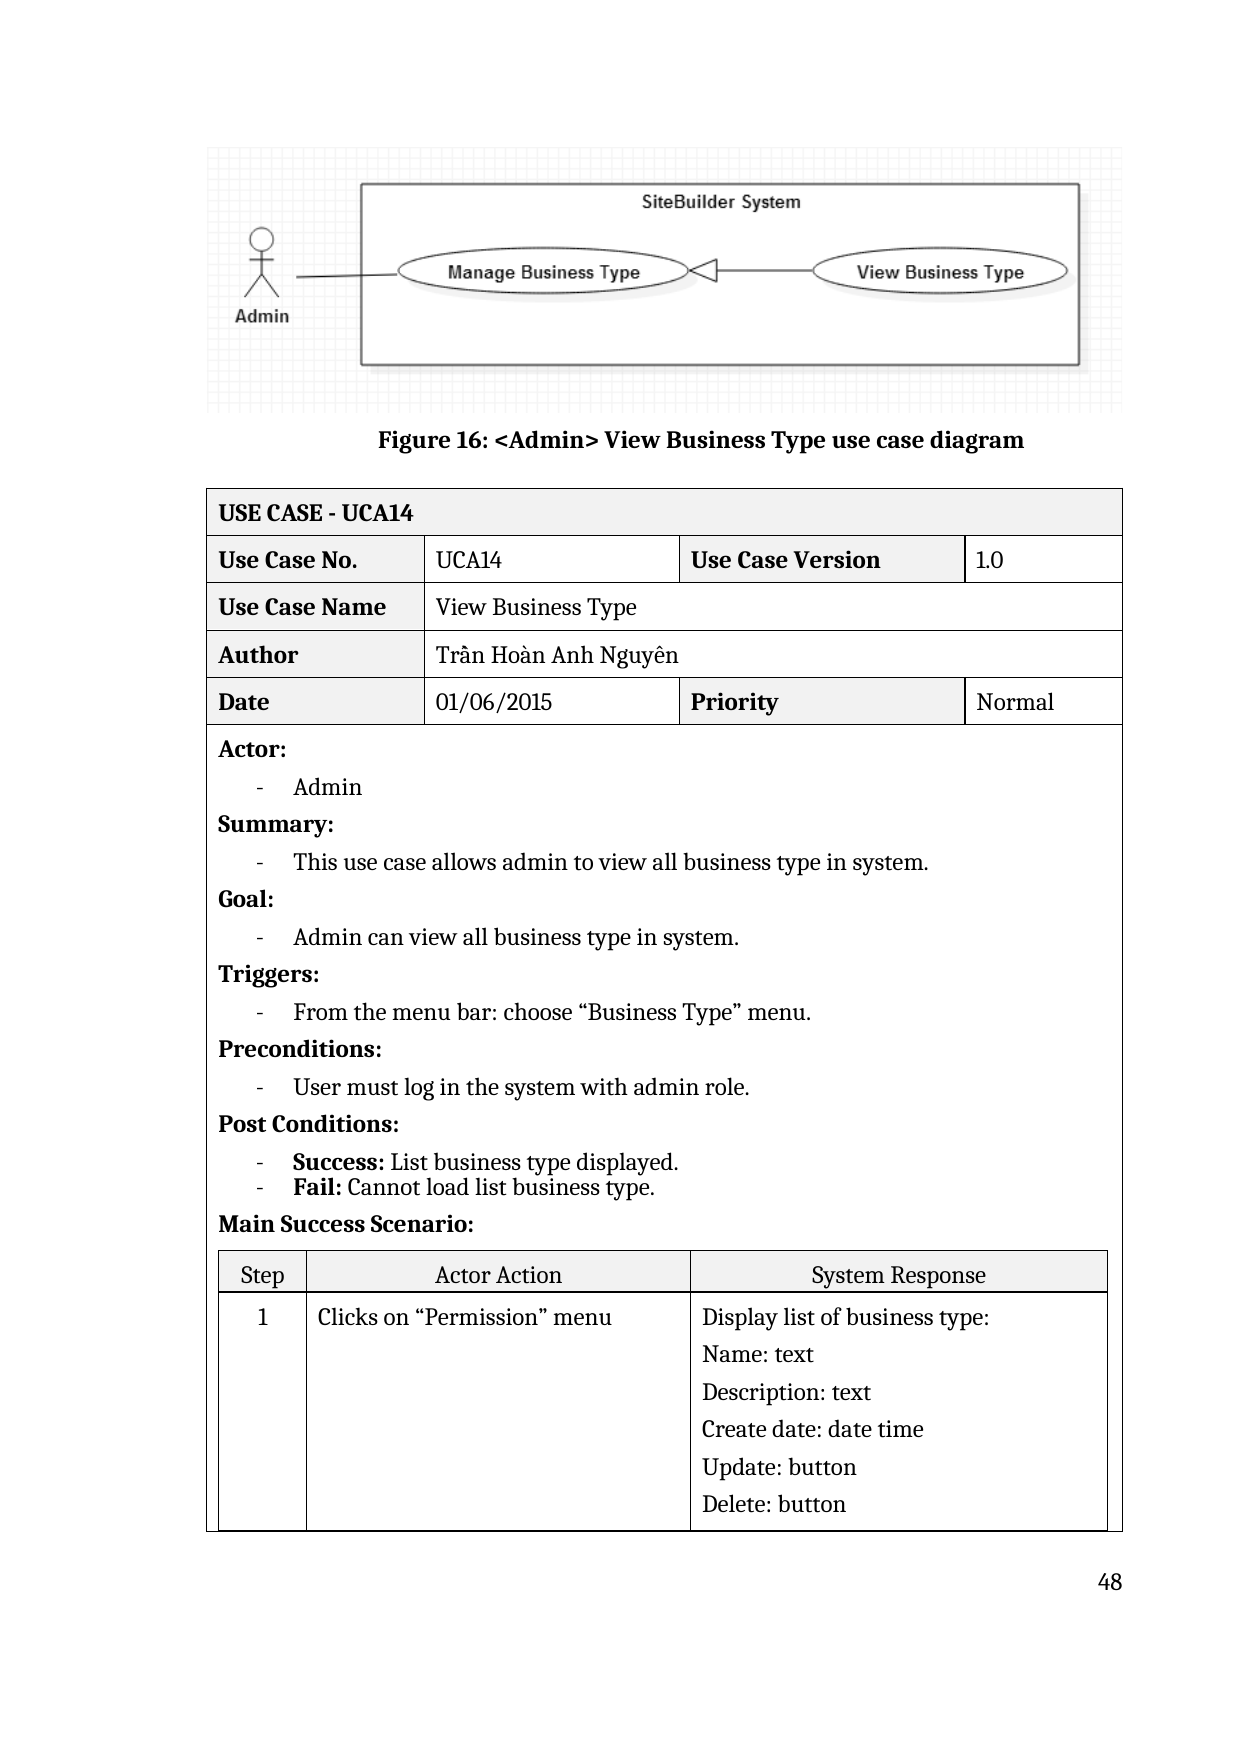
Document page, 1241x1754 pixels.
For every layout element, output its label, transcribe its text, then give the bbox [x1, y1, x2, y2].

table_cell Trần Hoàn Anh Nguyên [425, 631, 1122, 677]
table_cell Use Case Name [207, 583, 424, 629]
table_cell 1.0 [966, 536, 1122, 582]
table_cell Date [207, 678, 424, 724]
table_cell UCA14 [425, 536, 679, 582]
text Figure 16: <Admin> View Business Type use case diagram [281, 426, 1122, 454]
table_header USE CASE - UCA14 [207, 489, 1122, 535]
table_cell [207, 725, 1122, 1531]
table_cell View Business Type [425, 583, 1122, 629]
table_cell Use Case No. [207, 536, 424, 582]
picture [206, 147, 1123, 413]
table_cell Use Case Version [680, 536, 964, 582]
table_cell Priority [680, 678, 964, 724]
table_cell Normal [966, 678, 1122, 724]
table_cell Author [207, 631, 424, 677]
table_cell 01/06/2015 [425, 678, 679, 724]
